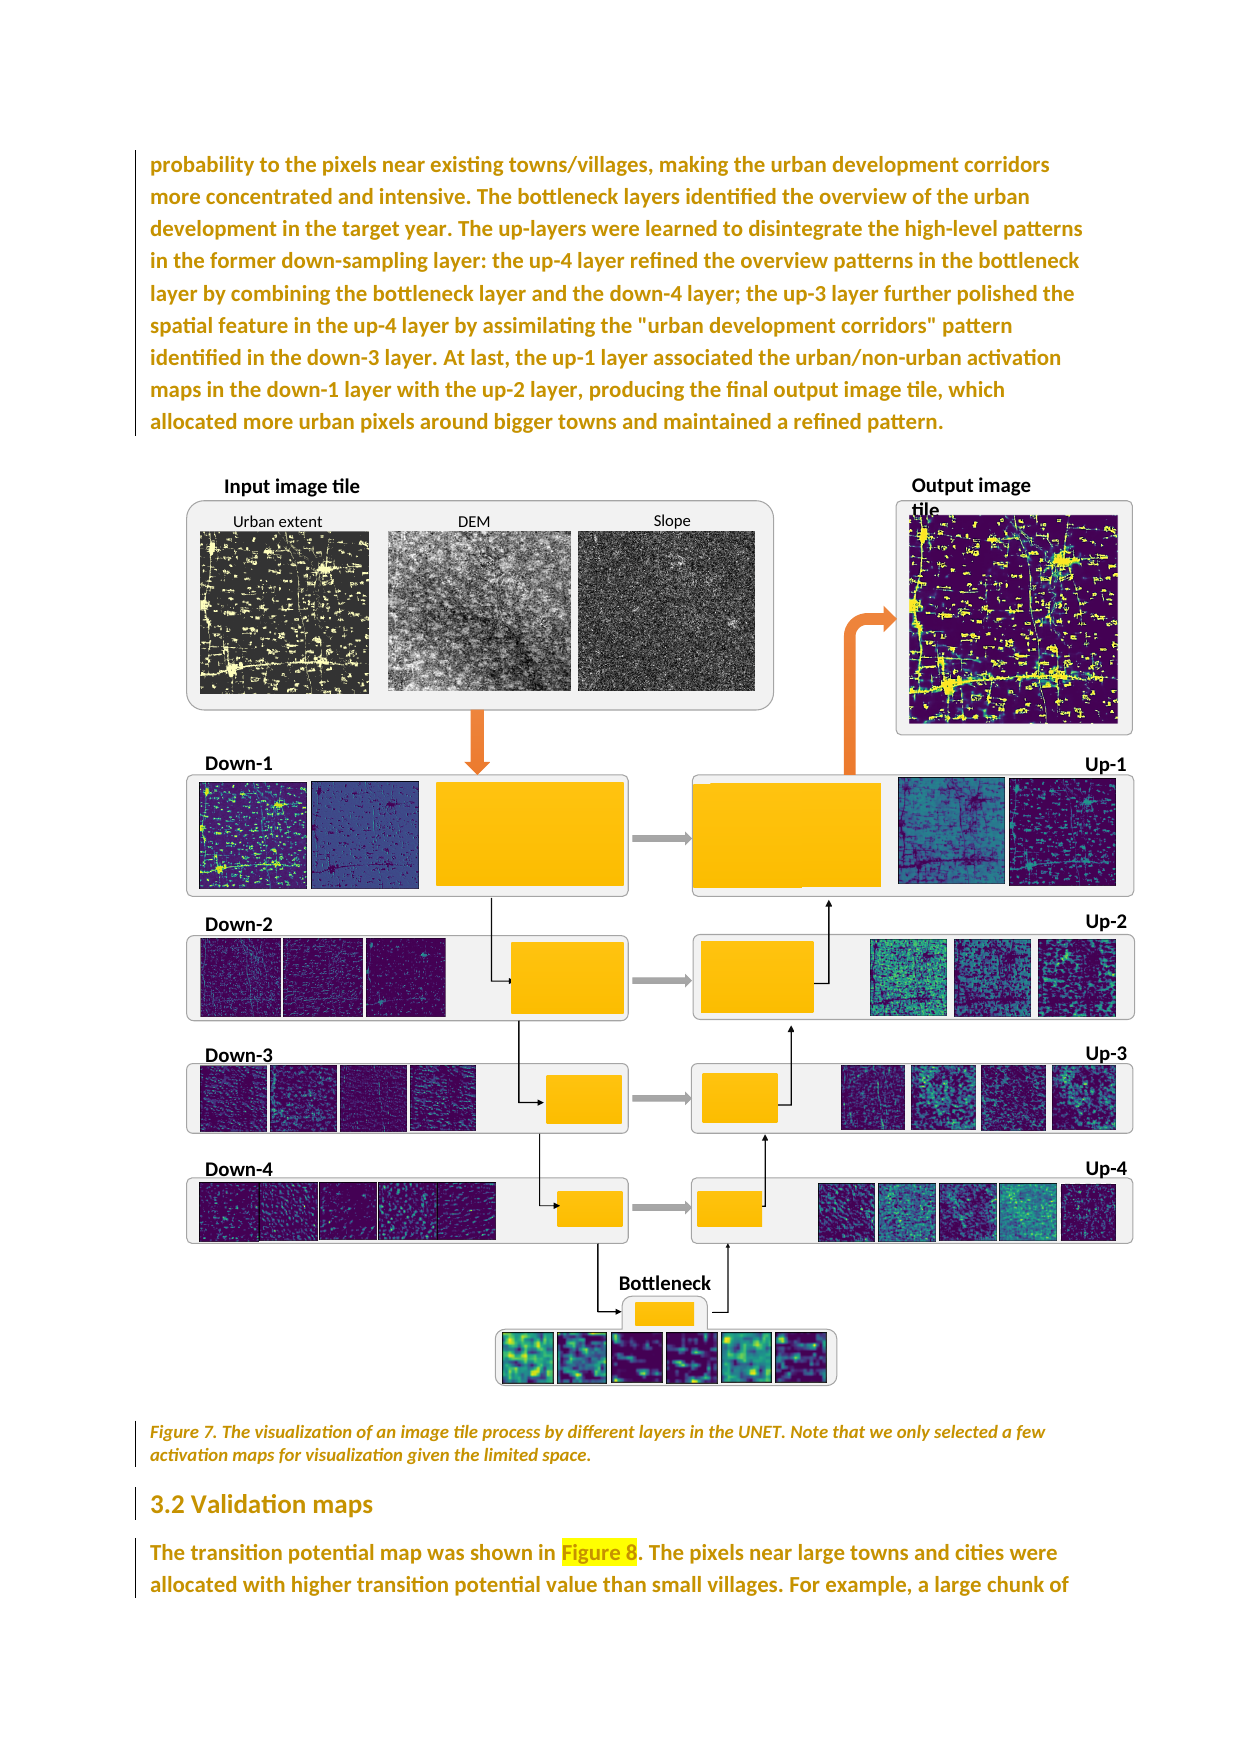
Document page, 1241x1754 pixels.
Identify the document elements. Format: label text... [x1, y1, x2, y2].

picture [775, 1332, 827, 1383]
picture [611, 1332, 663, 1383]
picture [870, 939, 947, 1016]
picture [1060, 1183, 1116, 1241]
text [150, 150, 1090, 436]
picture [311, 781, 419, 889]
picture [270, 1065, 337, 1132]
picture [907, 513, 1119, 725]
picture [954, 939, 1031, 1017]
subtitle 3.2 Validation maps [150, 1487, 1090, 1520]
text Figure 7. The visualization of an image tile process by different layers in the UNET. Note that we only selected a few activation maps for visualization given the limited space. [150, 1421, 1090, 1467]
picture [200, 938, 281, 1017]
picture [898, 777, 1005, 884]
picture [199, 1182, 318, 1242]
picture [319, 1182, 377, 1240]
picture [841, 1065, 905, 1130]
picture [999, 1183, 1057, 1241]
picture [1038, 939, 1116, 1017]
picture [818, 1183, 875, 1242]
picture [1009, 778, 1116, 886]
picture [378, 1182, 496, 1240]
picture [200, 531, 369, 694]
picture [878, 1183, 936, 1242]
picture [200, 1065, 267, 1132]
picture [578, 531, 755, 691]
picture [1052, 1065, 1116, 1130]
picture [366, 938, 446, 1017]
picture [502, 1332, 554, 1384]
picture [939, 1183, 997, 1241]
picture [981, 1065, 1046, 1131]
picture [340, 1065, 407, 1132]
picture [911, 1065, 976, 1130]
picture [666, 1332, 718, 1384]
picture [721, 1332, 772, 1383]
picture [410, 1065, 476, 1131]
picture [388, 531, 571, 691]
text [150, 1538, 1090, 1598]
picture [199, 781, 307, 889]
picture [557, 1332, 607, 1384]
picture [283, 938, 363, 1017]
